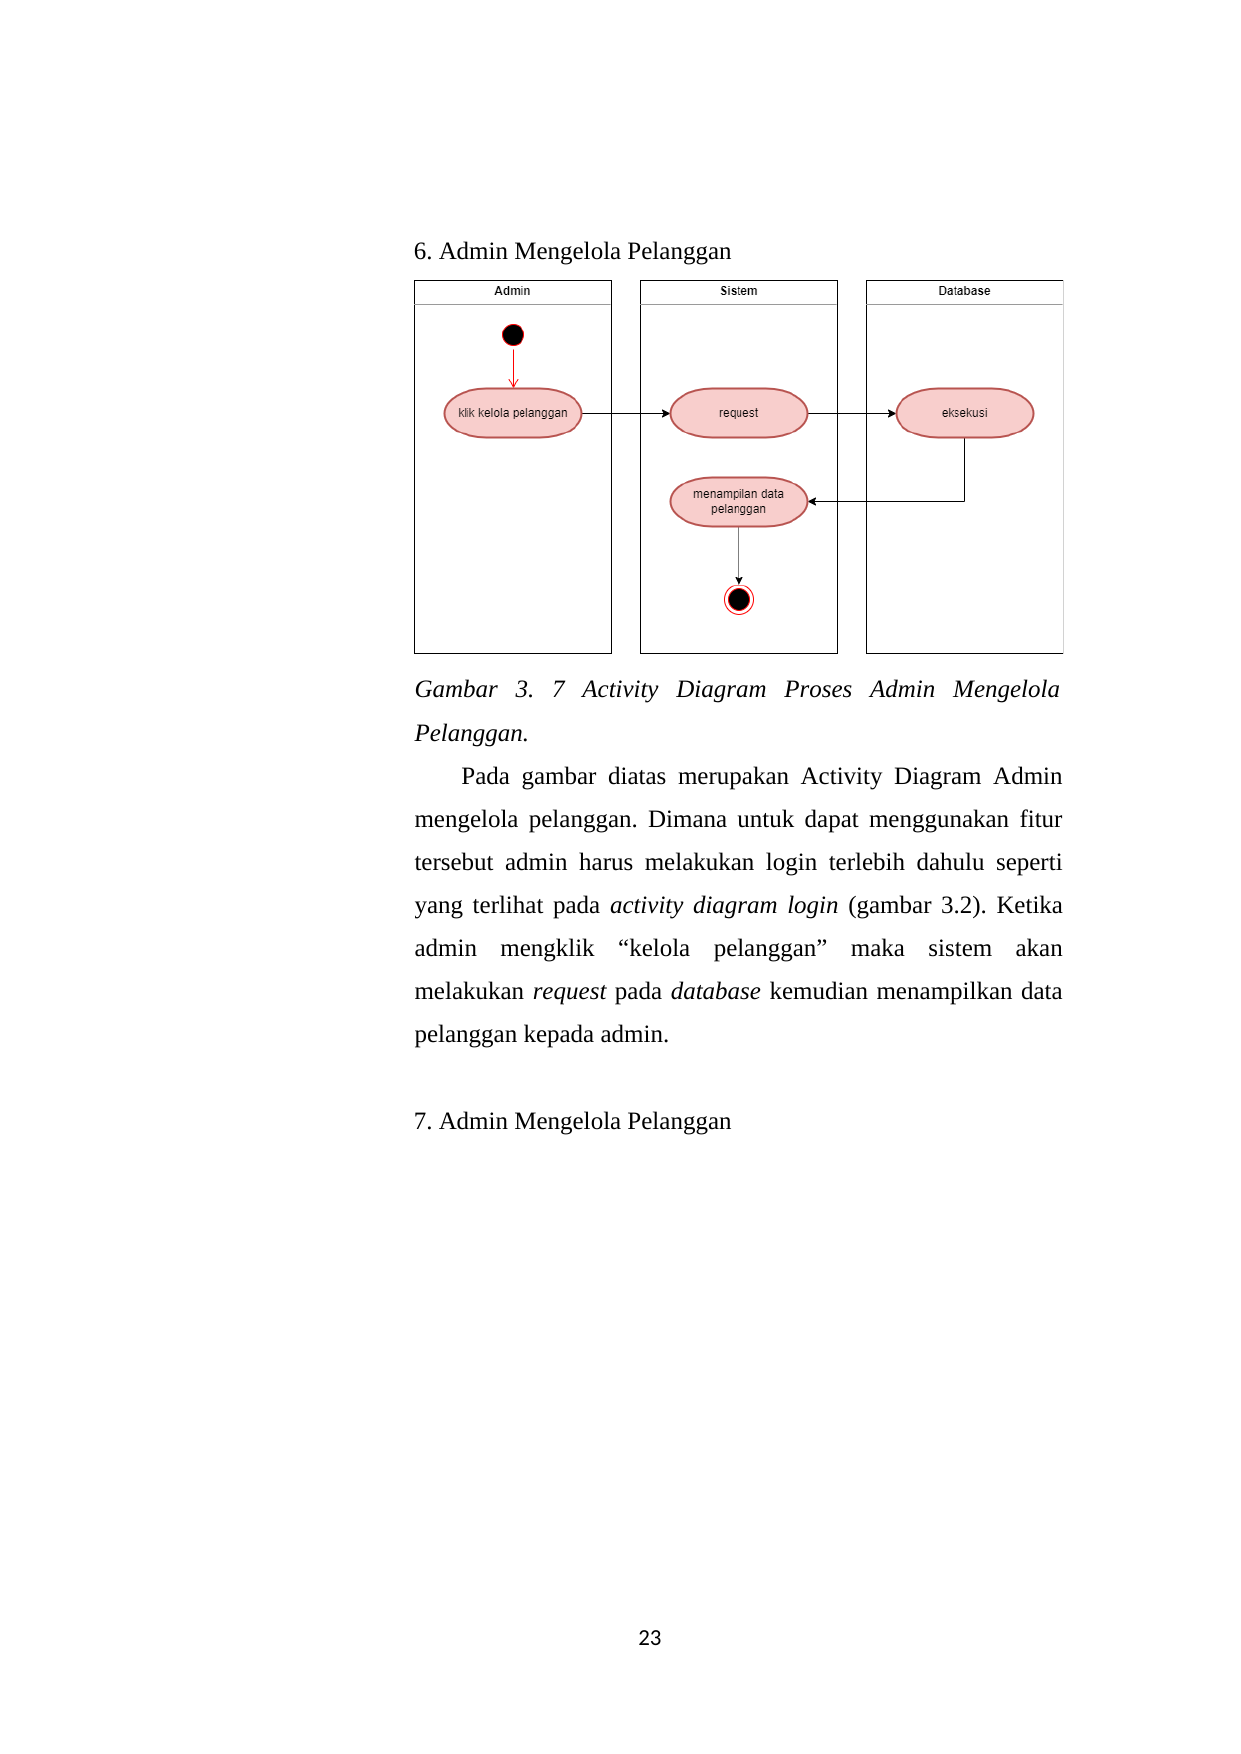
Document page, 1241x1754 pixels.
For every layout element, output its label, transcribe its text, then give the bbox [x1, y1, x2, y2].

text Gambar 3. 7 Activity Diagram Proses Admin Mengelola Pelanggan. [414, 674, 1063, 746]
text 7. Admin Mengelola Pelanggan [413, 1106, 1063, 1134]
text Pada gambar diatas merupakan Activity Diagram Admin mengelola pelanggan. Dimana untuk dapat menggunakan fitur tersebut admin harus melakukan login terlebih dahulu seperti yang terlihat pada activity diagram login (gambar 3.2). Ketika admin mengklik “kelola pelanggan” maka sistem akan melakukan request pada database kemudian menampilkan data pelanggan kepada admin. [385, 761, 1063, 1048]
text 6. Admin Mengelola Pelanggan [413, 236, 1063, 265]
picture [413, 279, 1064, 661]
